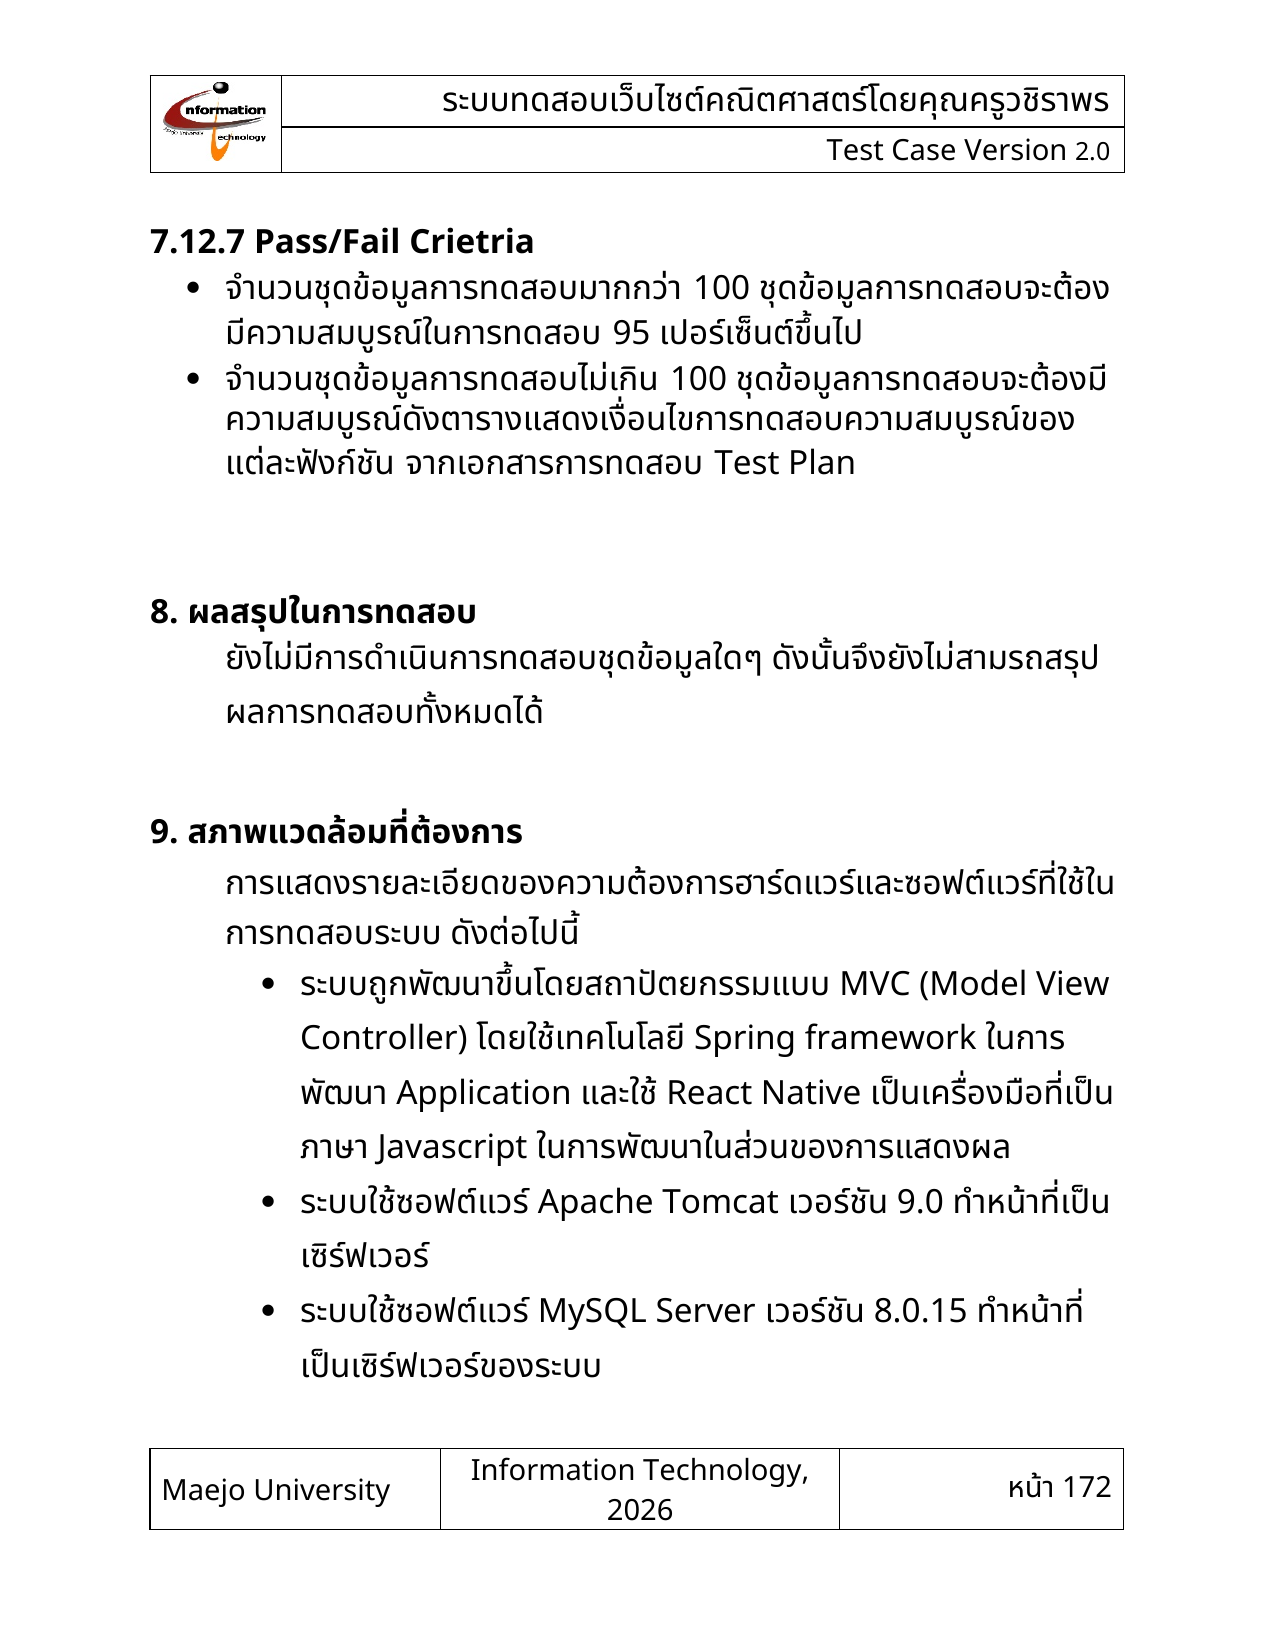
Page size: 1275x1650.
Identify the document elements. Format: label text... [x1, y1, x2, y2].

list ระบบถูกพัฒนาขึ้นโดยสถาปัตยกรรมแบบ MVC (Model View Controller) โดยใช้เทคโนโลยี Spring framework ในการพัฒนา Application และใช้ React Native เป็นเครื่องมือที่เป็น ภาษา Javascript ในการพัฒนาในส่วนของการแสดงผล [262, 959, 1125, 1174]
text การแสดงรายละเอียดของความต้องการฮาร์ดแวร์และซอฟต์แวร์ที่ใช้ในการทดสอบระบบ ดังต่อไปนี้ [225, 859, 1125, 959]
list ระบบใช้ซอฟต์แวร์ Apache Tomcat เวอร์ชัน 9.0 ทำหน้าที่เป็นเซิร์ฟเวอร์ [262, 1178, 1125, 1283]
list ระบบใช้ซอฟต์แวร์ MySQL Server เวอร์ชัน 8.0.15 ทำหน้าที่เป็นเซิร์ฟเวอร์ของระบบ [262, 1287, 1125, 1392]
picture [162, 82, 266, 161]
list ยังไม่มีการดำเนินการทดสอบชุดข้อมูลใดๆ ดังนั้นจึงยังไม่สามรถสรุปผลการทดสอบทั้งหมดได้ [225, 634, 1125, 738]
text 8. ผลสรุปในการทดสอบ [150, 588, 1125, 634]
text 7.12.7 Pass/Fail Crietria [150, 218, 1125, 263]
text 9. สภาพแวดล้อมที่ต้องการ [150, 808, 1125, 859]
list จำนวนชุดข้อมูลการทดสอบมากกว่า 100 ชุดข้อมูลการทดสอบจะต้องมีความสมบูรณ์ในการทดสอบ 95 เปอร์เซ็นต์ขึ้นไป [187, 263, 1125, 354]
list จำนวนชุดข้อมูลการทดสอบไม่เกิน 100 ชุดข้อมูลการทดสอบจะต้องมีความสมบูรณ์ดังตารางแสดงเงื่อนไขการทดสอบความสมบูรณ์ของแต่ละฟังก์ชัน จากเอกสารการทดสอบ Test Plan [187, 354, 1125, 484]
